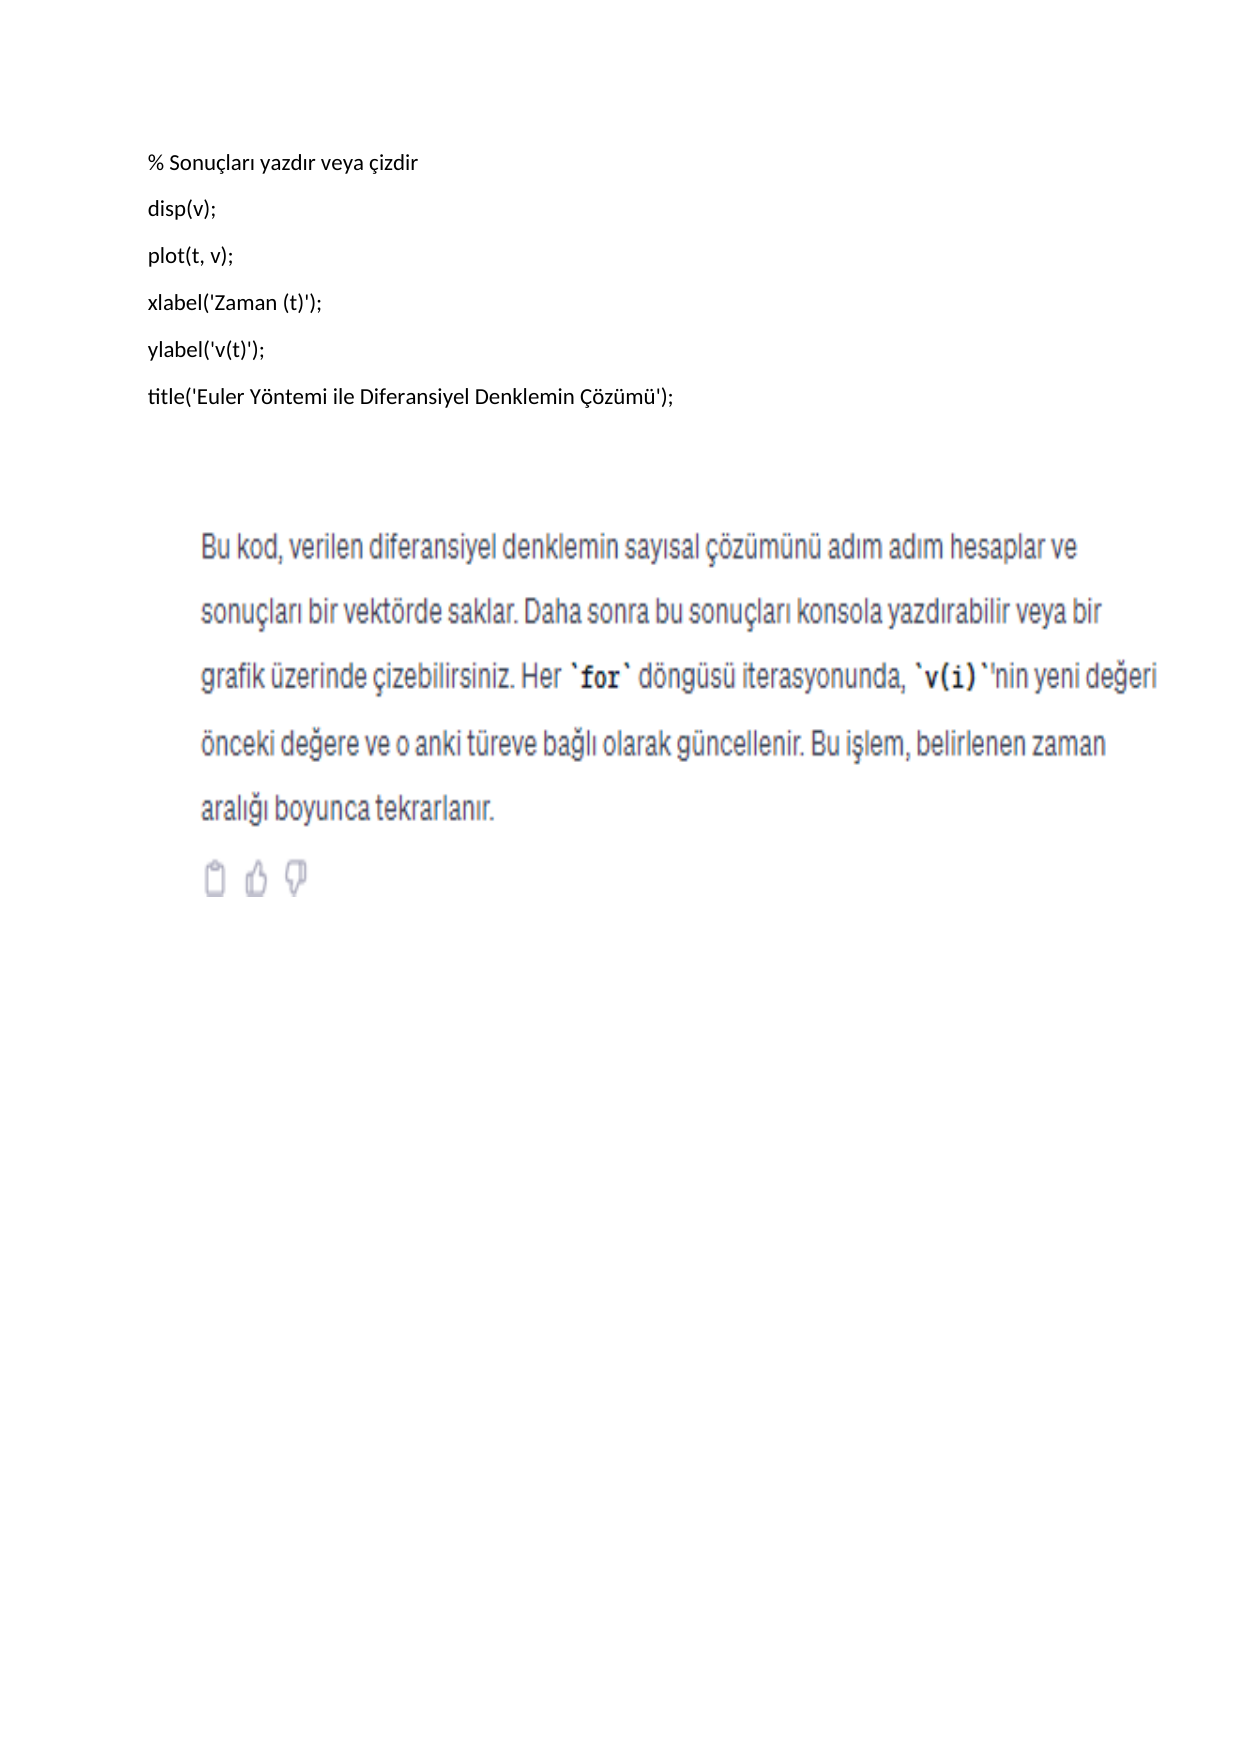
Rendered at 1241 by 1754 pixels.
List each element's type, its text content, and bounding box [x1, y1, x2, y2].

text % Sonuçları yazdır veya çizdir [148, 148, 1093, 176]
text ylabel('v(t)'); [148, 335, 1093, 363]
text disp(v); [148, 194, 1093, 222]
text title('Euler Yöntemi ile Diferansiyel Denklemin Çözümü'); [148, 382, 1093, 410]
text plot(t, v); [148, 241, 1093, 269]
text xlabel('Zaman (t)'); [148, 288, 1093, 316]
picture [147, 475, 1211, 897]
